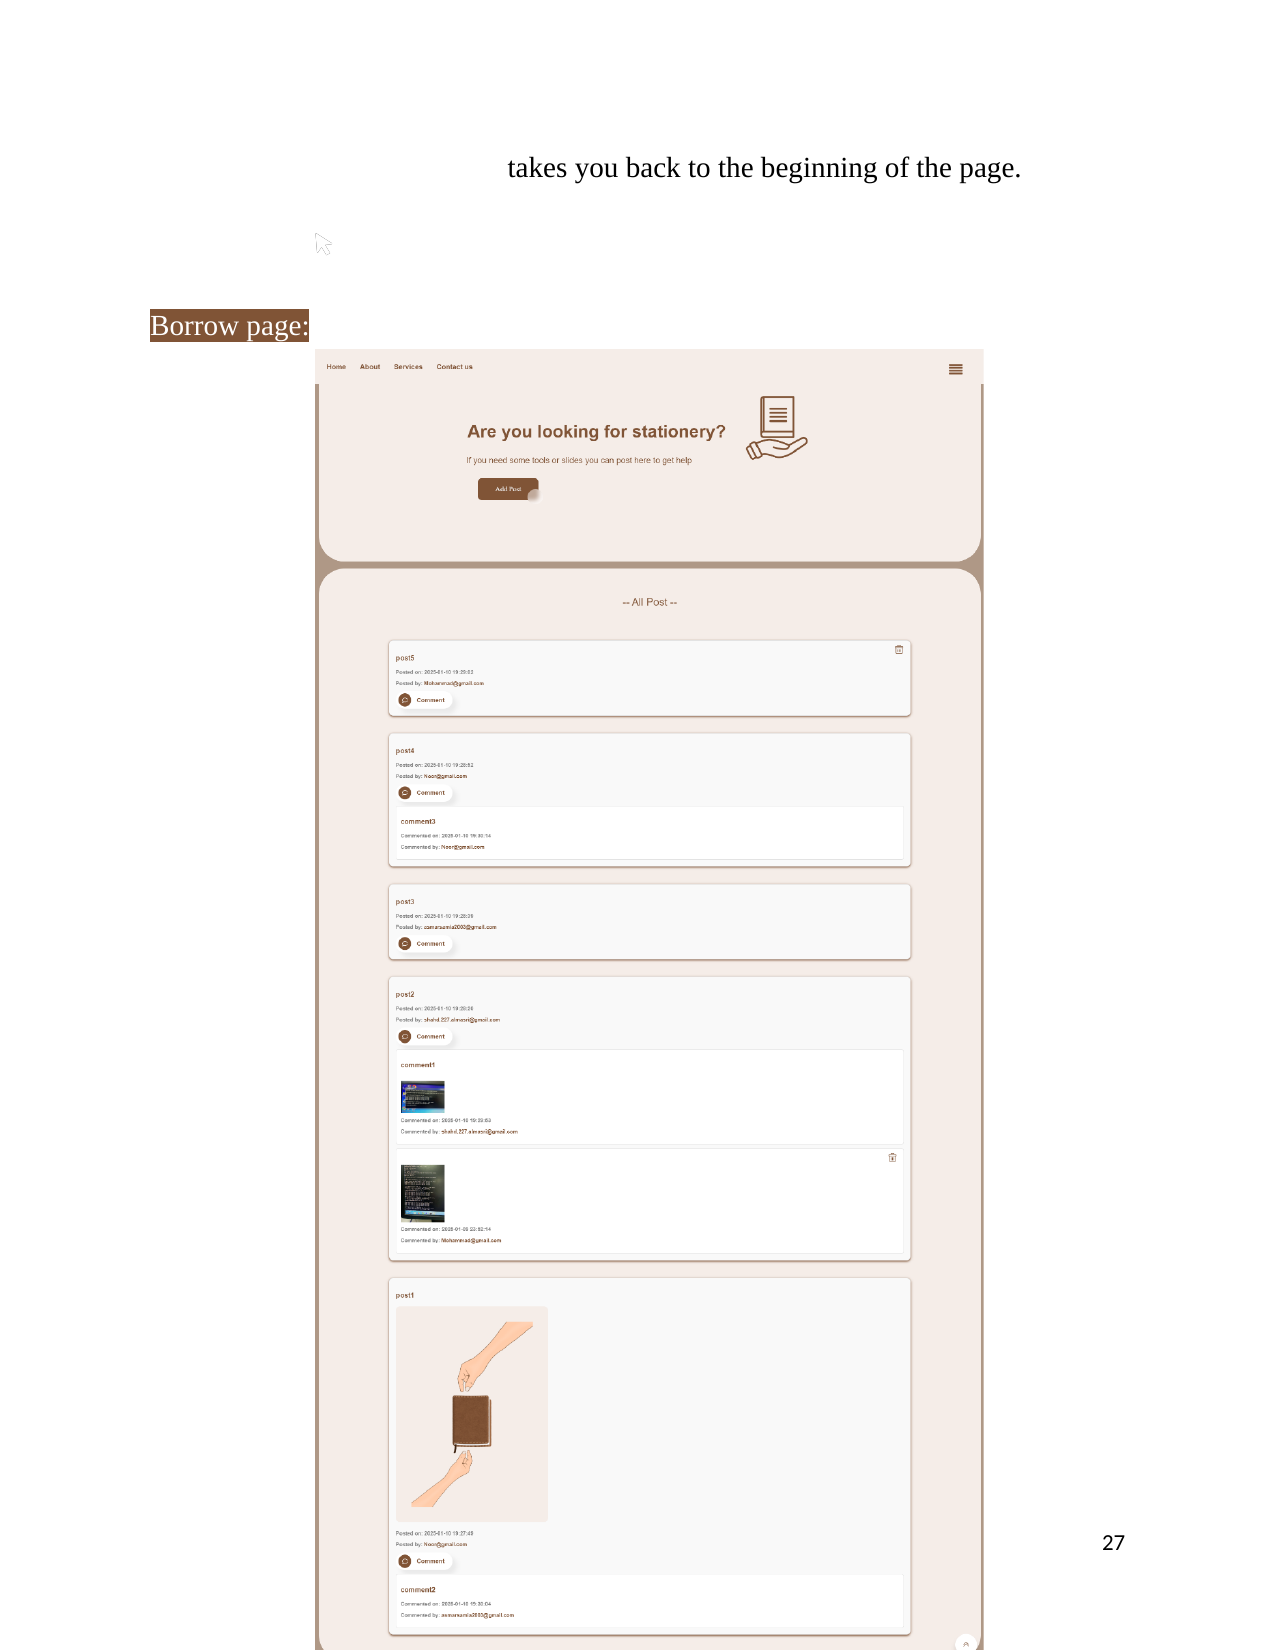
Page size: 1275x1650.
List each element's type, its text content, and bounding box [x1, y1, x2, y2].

picture [304, 226, 342, 263]
text Borrow page: [150, 308, 1125, 342]
text takes you back to the beginning of the page. [150, 150, 1125, 183]
picture [315, 349, 984, 1650]
